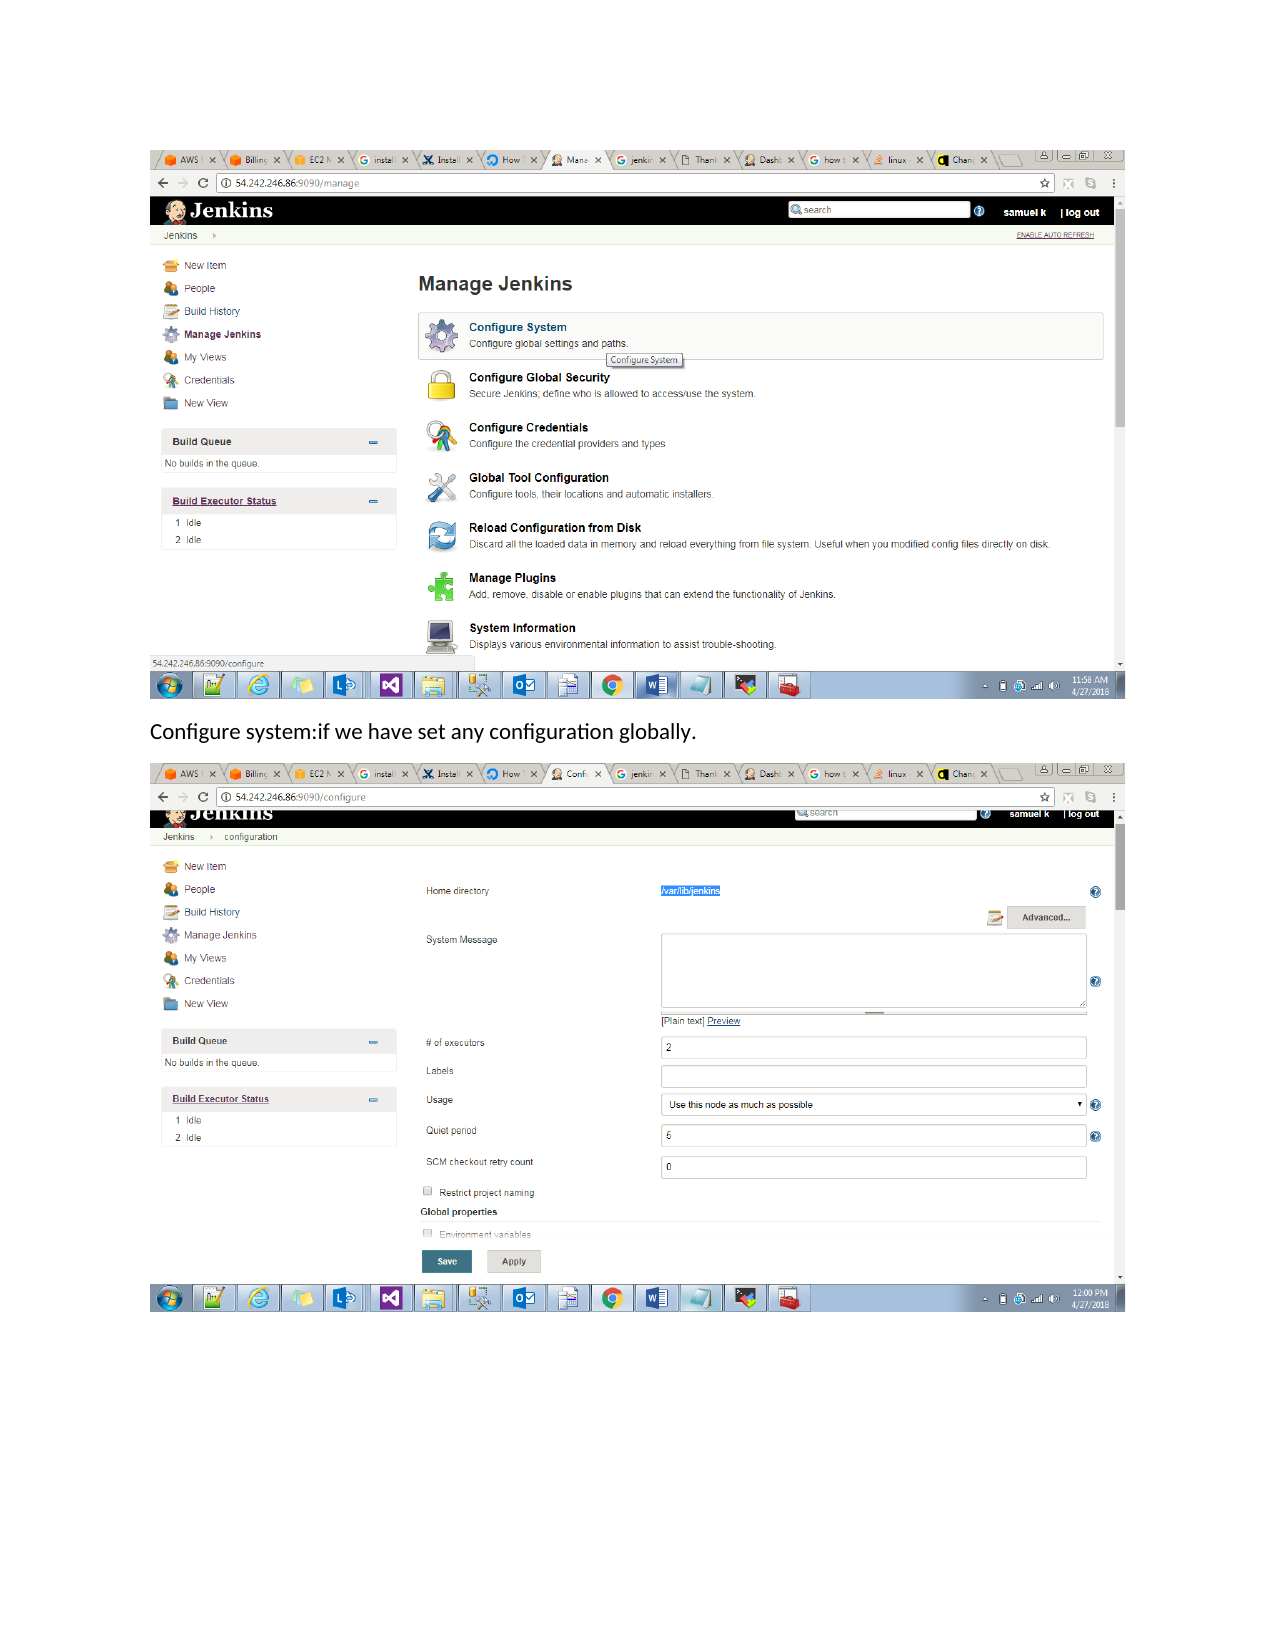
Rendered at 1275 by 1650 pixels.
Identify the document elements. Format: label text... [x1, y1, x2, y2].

text Configure system:if we have set any configuration globally. [150, 717, 1125, 745]
picture [150, 763, 1125, 1312]
picture [150, 150, 1125, 699]
